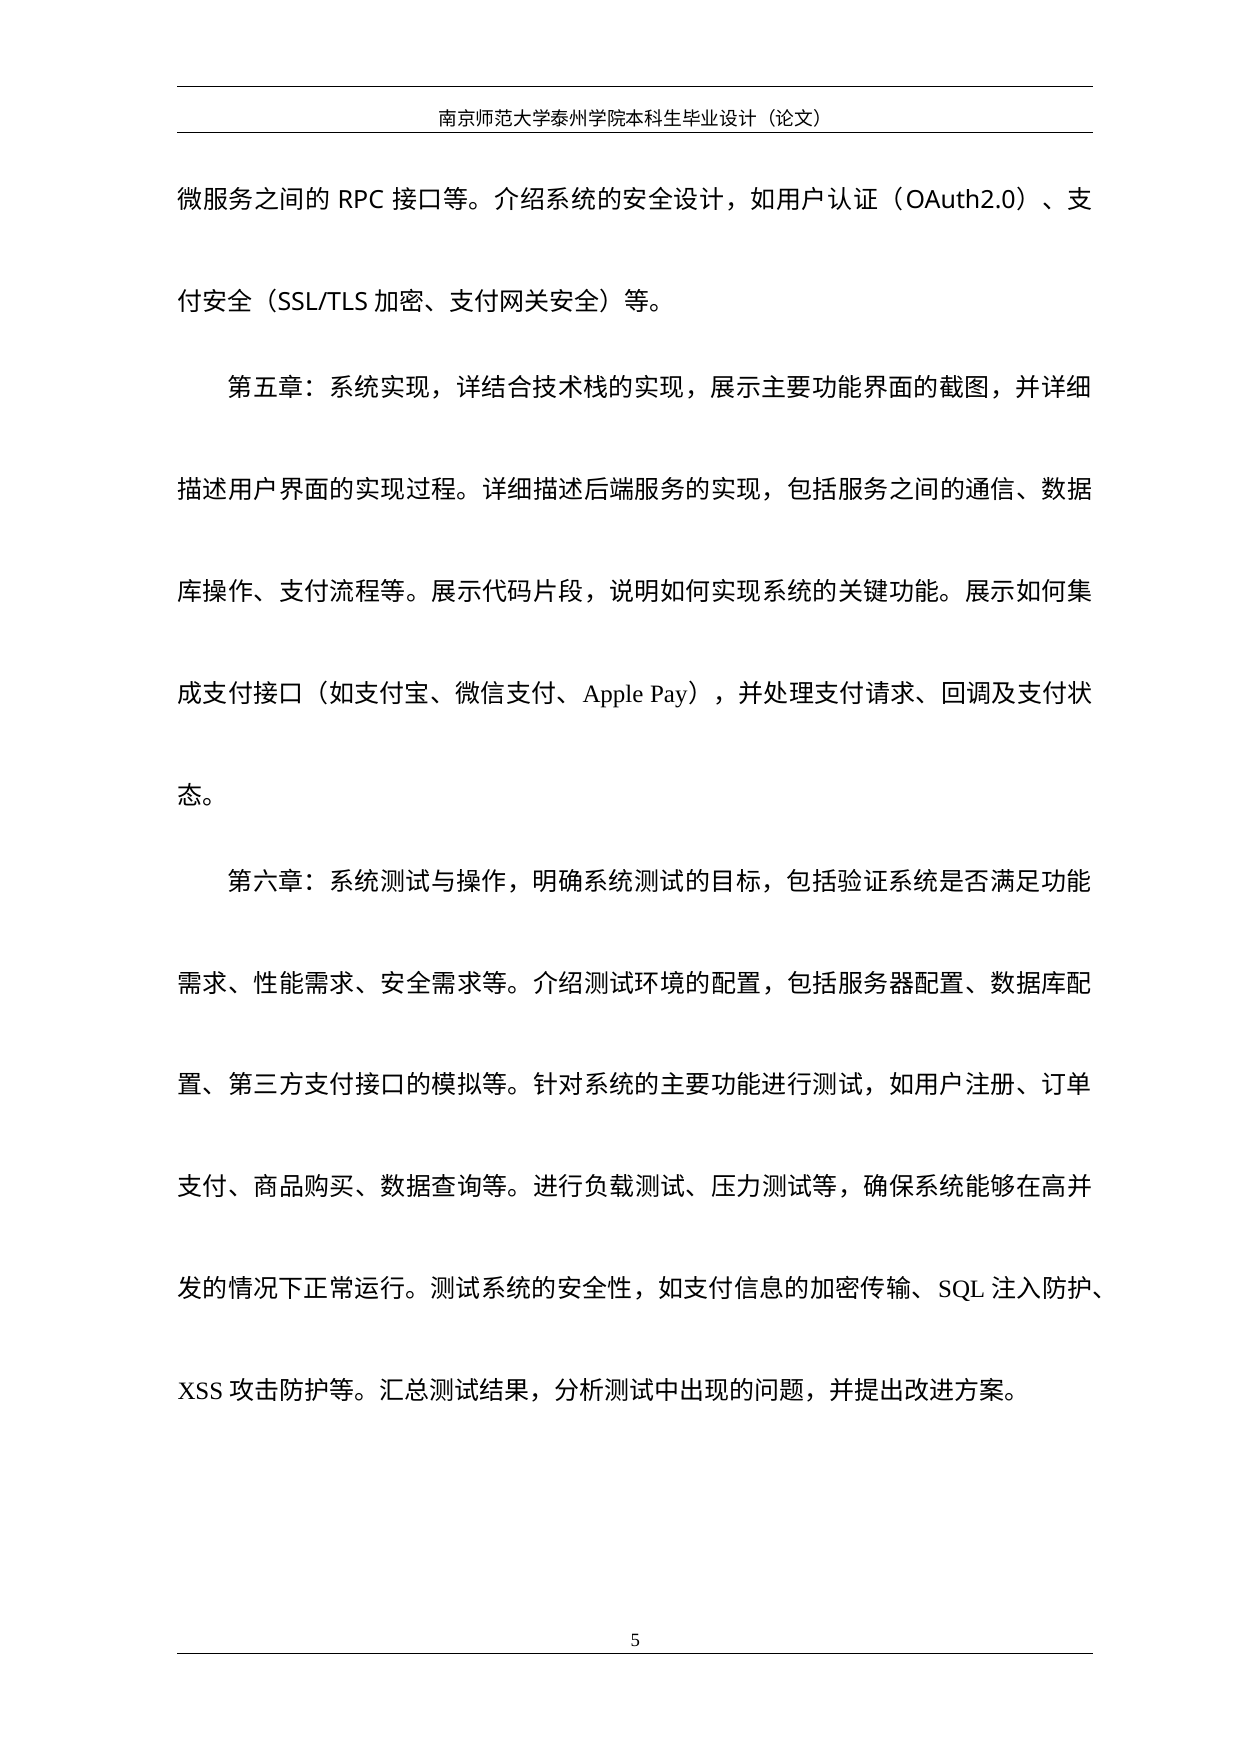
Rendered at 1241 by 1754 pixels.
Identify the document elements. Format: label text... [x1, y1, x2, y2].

text 第五章：系统实现，详结合技术栈的实现，展示主要功能界面的截图，并详细描述用户界面的实现过程。详细描述后端服务的实现，包括服务之间的通信、数据库操作、支付流程等。展示代码片段，说明如何实现系统的关键功能。展示如何集成支付接口（如支付宝、微信支付、Apple Pay），并处理支付请求、回调及支付状态。 [177, 352, 1093, 827]
text 第六章：系统测试与操作，明确系统测试的目标，包括验证系统是否满足功能需求、性能需求、安全需求等。介绍测试环境的配置，包括服务器配置、数据库配置、第三方支付接口的模拟等。针对系统的主要功能进行测试，如用户注册、订单支付、商品购买、数据查询等。进行负载测试、压力测试等，确保系统能够在高并发的情况下正常运行。测试系统的安全性，如支付信息的加密传输、SQL 注入防护、XSS 攻击防护等。汇总测试结果，分析测试中出现的问题，并提出改进方案。 [177, 845, 1093, 1423]
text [177, 164, 1093, 334]
